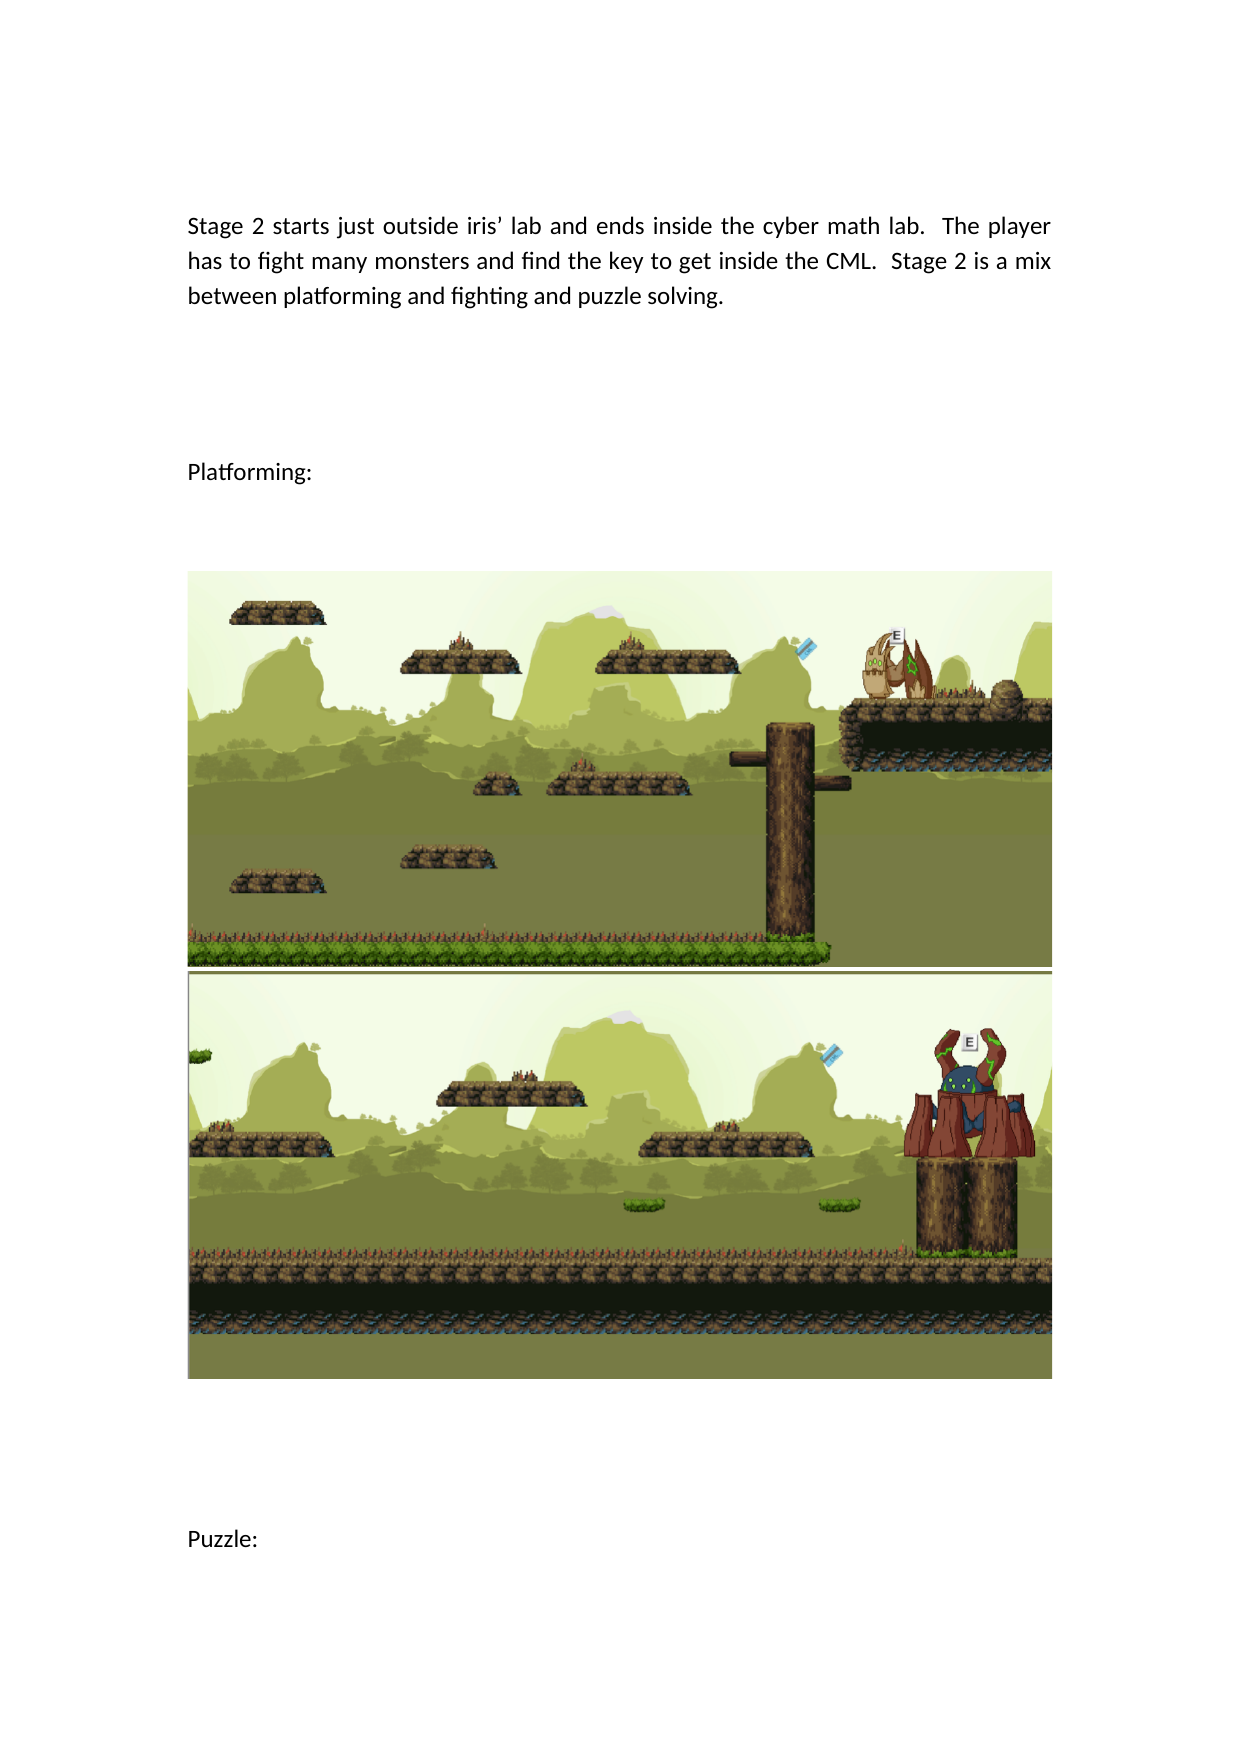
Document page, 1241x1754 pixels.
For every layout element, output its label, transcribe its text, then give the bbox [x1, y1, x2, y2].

text Stage 2 starts just outside iris’ lab and ends inside the cyber math lab. The player has to fight many monsters and find the key to get inside the CML. Stage 2 is a mix between platforming and fighting and puzzle solving. [187, 210, 1053, 311]
picture [187, 971, 1053, 1379]
text Platforming: [187, 456, 1053, 486]
picture [187, 571, 1053, 967]
text Puzzle: [187, 1523, 1053, 1554]
